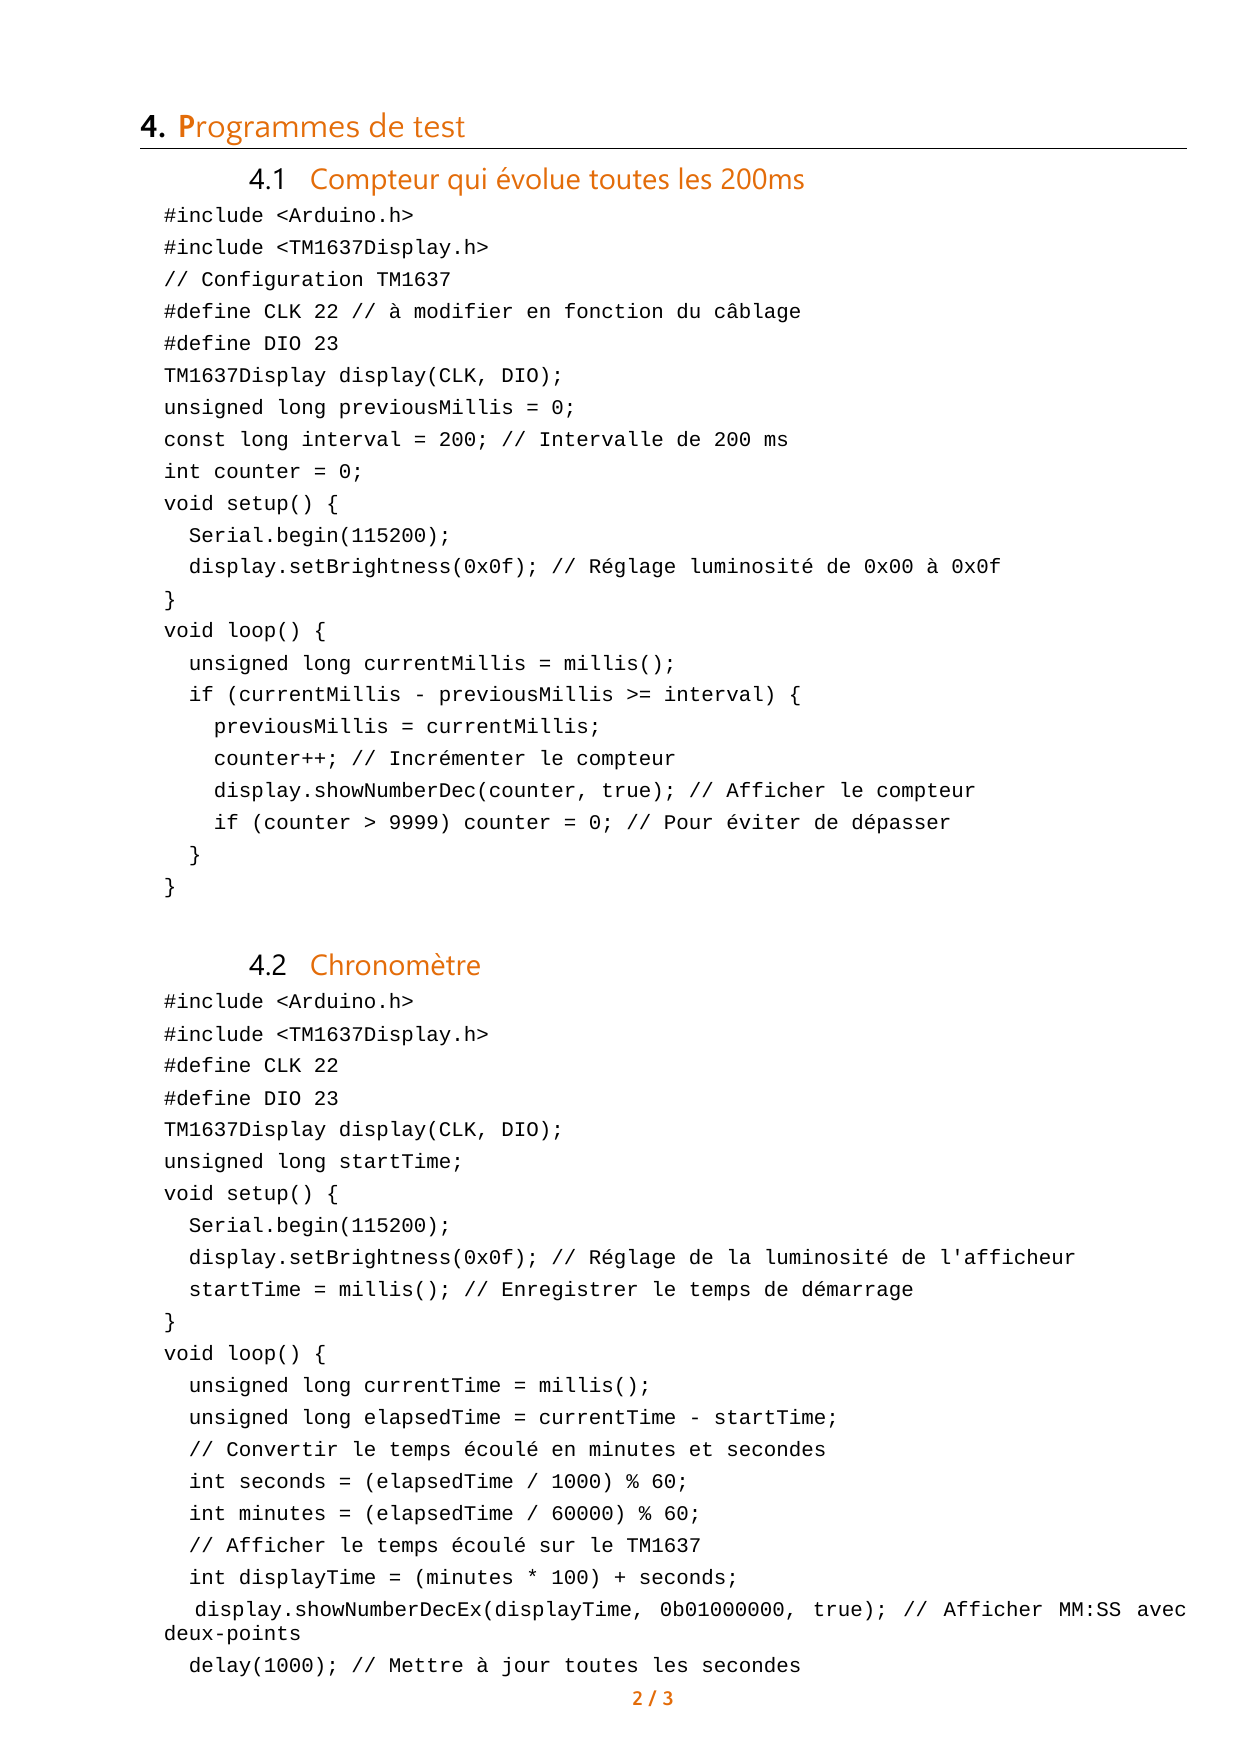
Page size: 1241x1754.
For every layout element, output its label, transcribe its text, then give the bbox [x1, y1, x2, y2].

text unsigned long elapsedTime = currentTime - startTime; [163, 1407, 1187, 1431]
text delay(1000); // Mettre à jour toutes les secondes [163, 1655, 1187, 1678]
list Programmes de test [140, 109, 1187, 148]
text } [163, 588, 1187, 612]
text TM1637Display display(CLK, DIO); [163, 365, 1187, 388]
text display.showNumberDecEx(displayTime, 0b01000000, true); // Afficher MM:SS avec deux-points [163, 1599, 1187, 1646]
text TM1637Display display(CLK, DIO); [163, 1119, 1187, 1143]
text counter++; // Incrémenter le compteur [163, 748, 1187, 772]
text previousMillis = currentMillis; [163, 716, 1187, 740]
text // Convertir le temps écoulé en minutes et secondes [163, 1439, 1187, 1463]
text display.setBrightness(0x0f); // Réglage luminosité de 0x00 à 0x0f [163, 557, 1187, 580]
text void setup() { [163, 1183, 1187, 1207]
text #define DIO 23 [163, 333, 1187, 356]
text #define CLK 22 // à modifier en fonction du câblage [163, 301, 1187, 324]
text display.setBrightness(0x0f); // Réglage de la luminosité de l'afficheur [163, 1247, 1187, 1271]
text unsigned long startTime; [163, 1151, 1187, 1175]
text if (counter > 9999) counter = 0; // Pour éviter de dépasser [163, 812, 1187, 836]
text int seconds = (elapsedTime / 1000) % 60; [163, 1471, 1187, 1495]
list Compteur qui évolue toutes les 200ms [249, 158, 1187, 196]
text startTime = millis(); // Enregistrer le temps de démarrage [163, 1279, 1187, 1303]
text } [163, 844, 1187, 868]
text int counter = 0; [163, 461, 1187, 484]
text const long interval = 200; // Intervalle de 200 ms [163, 429, 1187, 452]
text Serial.begin(115200); [163, 1215, 1187, 1239]
text void loop() { [163, 1343, 1187, 1367]
text unsigned long currentTime = millis(); [163, 1375, 1187, 1399]
text void loop() { [163, 621, 1187, 644]
text display.showNumberDec(counter, true); // Afficher le compteur [163, 780, 1187, 804]
text unsigned long currentMillis = millis(); [163, 652, 1187, 676]
text Serial.begin(115200); [163, 524, 1187, 548]
text int minutes = (elapsedTime / 60000) % 60; [163, 1503, 1187, 1527]
text } [163, 1311, 1187, 1335]
text #define CLK 22 [163, 1056, 1187, 1079]
text int displayTime = (minutes * 100) + seconds; [163, 1567, 1187, 1591]
text void setup() { [163, 493, 1187, 516]
text if (currentMillis - previousMillis >= interval) { [163, 684, 1187, 708]
text // Afficher le temps écoulé sur le TM1637 [163, 1535, 1187, 1559]
text #define DIO 23 [163, 1087, 1187, 1111]
list Chronomètre [249, 944, 1187, 983]
text #include <Arduino.h> [163, 992, 1187, 1015]
text #include <Arduino.h> [163, 205, 1187, 228]
text #include <TM1637Display.h> [163, 237, 1187, 260]
text // Configuration TM1637 [163, 269, 1187, 292]
text } [163, 876, 1187, 900]
text unsigned long previousMillis = 0; [163, 397, 1187, 420]
text #include <TM1637Display.h> [163, 1023, 1187, 1047]
